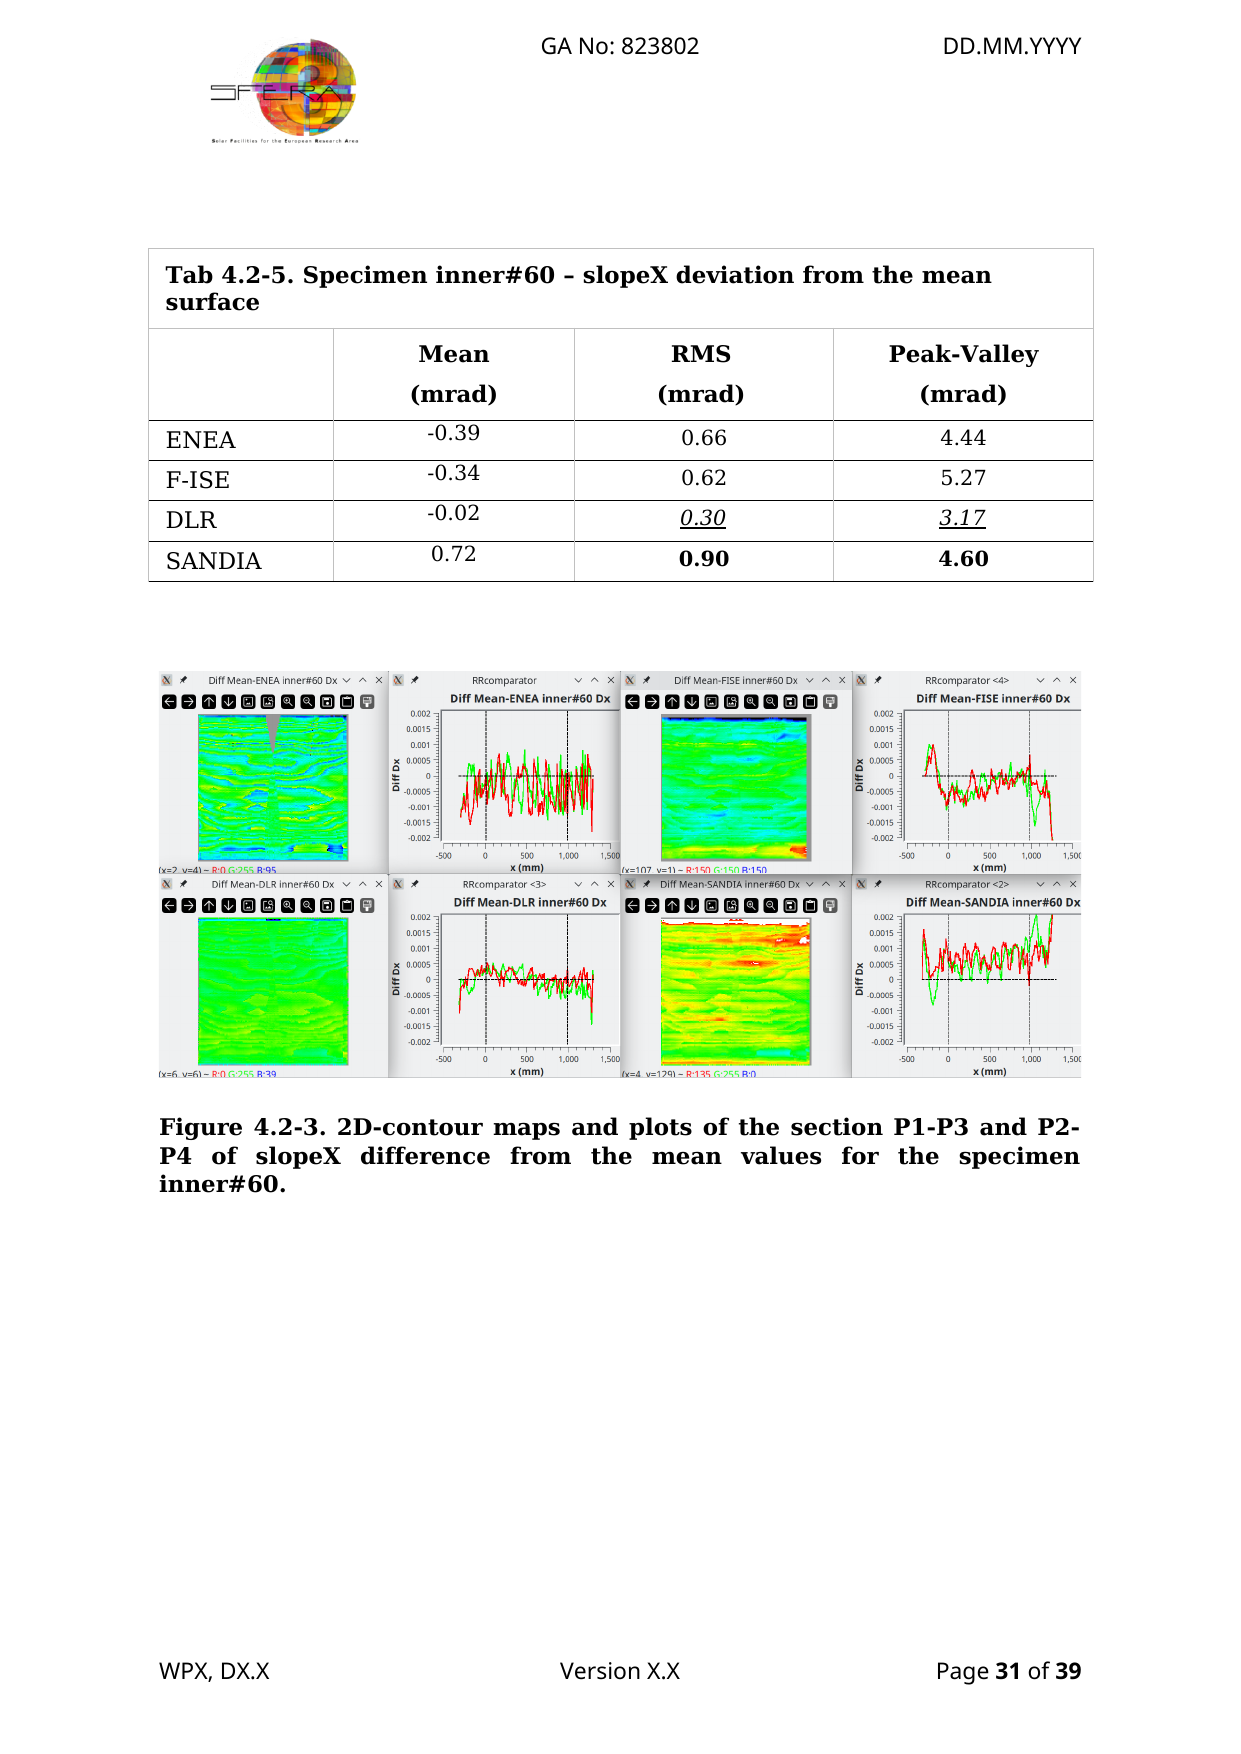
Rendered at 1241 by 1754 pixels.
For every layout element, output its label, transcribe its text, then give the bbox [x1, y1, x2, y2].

table_cell [149, 329, 333, 420]
table_cell 4.60 [834, 542, 1093, 581]
table_cell 0.62 [575, 461, 833, 500]
table_cell -0.02 [334, 501, 574, 541]
table_cell Peak-Valley (mrad) [834, 329, 1093, 420]
picture [158, 29, 413, 149]
table_cell Figure 4.2-3. 2D-contour maps and plots of the section P1-P3 and P2-P4 of slopeX difference from the mean values for the specimen inner#60. [148, 1112, 1092, 1198]
table_cell 0.30 [575, 501, 833, 541]
table_cell 3.17 [834, 501, 1093, 541]
table_cell DLR [149, 501, 333, 541]
table_cell RMS (mrad) [575, 329, 833, 420]
table_cell -0.39 [334, 421, 574, 460]
table_cell 0.90 [575, 542, 833, 581]
table_cell ENEA [149, 421, 333, 460]
table_cell 5.27 [834, 461, 1093, 500]
table_cell 0.72 [334, 542, 574, 581]
table_cell -0.34 [334, 461, 574, 500]
table_cell 0.66 [575, 421, 833, 460]
table_cell F-ISE [149, 461, 333, 500]
table_cell SANDIA [149, 542, 333, 581]
picture [158, 671, 1082, 1078]
table_cell Mean (mrad) [334, 329, 574, 420]
table_header Tab 4.2-5. Specimen inner#60 – slopeX deviation from the mean surface [149, 249, 1093, 328]
table_cell 4.44 [834, 421, 1093, 460]
table_header [148, 650, 1092, 1112]
